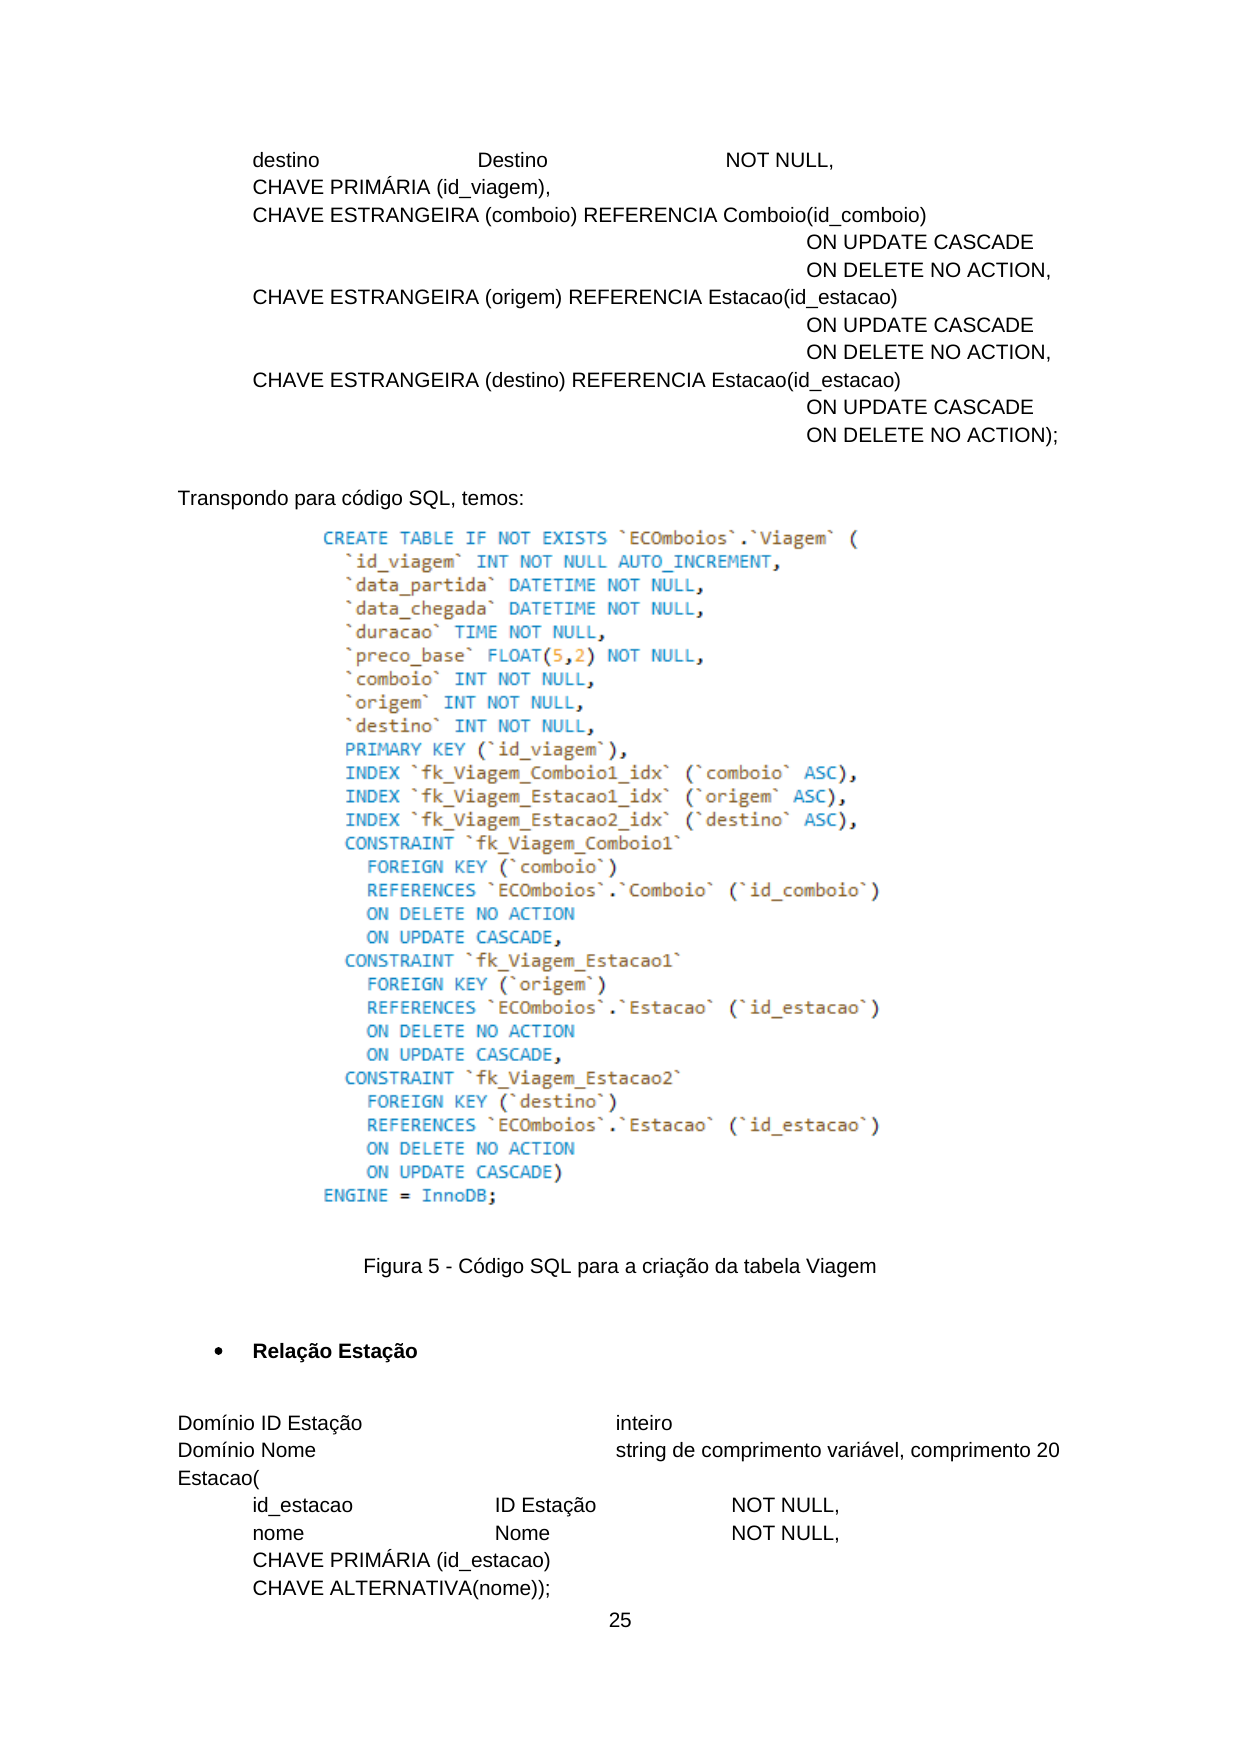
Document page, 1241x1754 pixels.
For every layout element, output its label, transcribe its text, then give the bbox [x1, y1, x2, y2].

text CHAVE ALTERNATIVA(nome)); [177, 1576, 1063, 1600]
text Transpondo para código SQL, temos: [177, 486, 1063, 510]
list Relação Estação [215, 1339, 1063, 1363]
text Domínio ID Estação inteiro Domínio Nome string de comprimento variável, comprimento 20 [177, 1411, 1063, 1462]
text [177, 148, 1063, 364]
text Estacao( id_estacao ID Estação NOT NULL, nome Nome NOT NULL, CHAVE PRIMÁRIA (id_estacao) [177, 1466, 1063, 1572]
text CHAVE ESTRANGEIRA (destino) REFERENCIA Estacao(id_estacao) ON UPDATE CASCADE ON DELETE NO ACTION); [177, 368, 1063, 447]
text Figura 5 - Código SQL para a criação da tabela Viagem [177, 1254, 1063, 1278]
picture [323, 522, 917, 1230]
